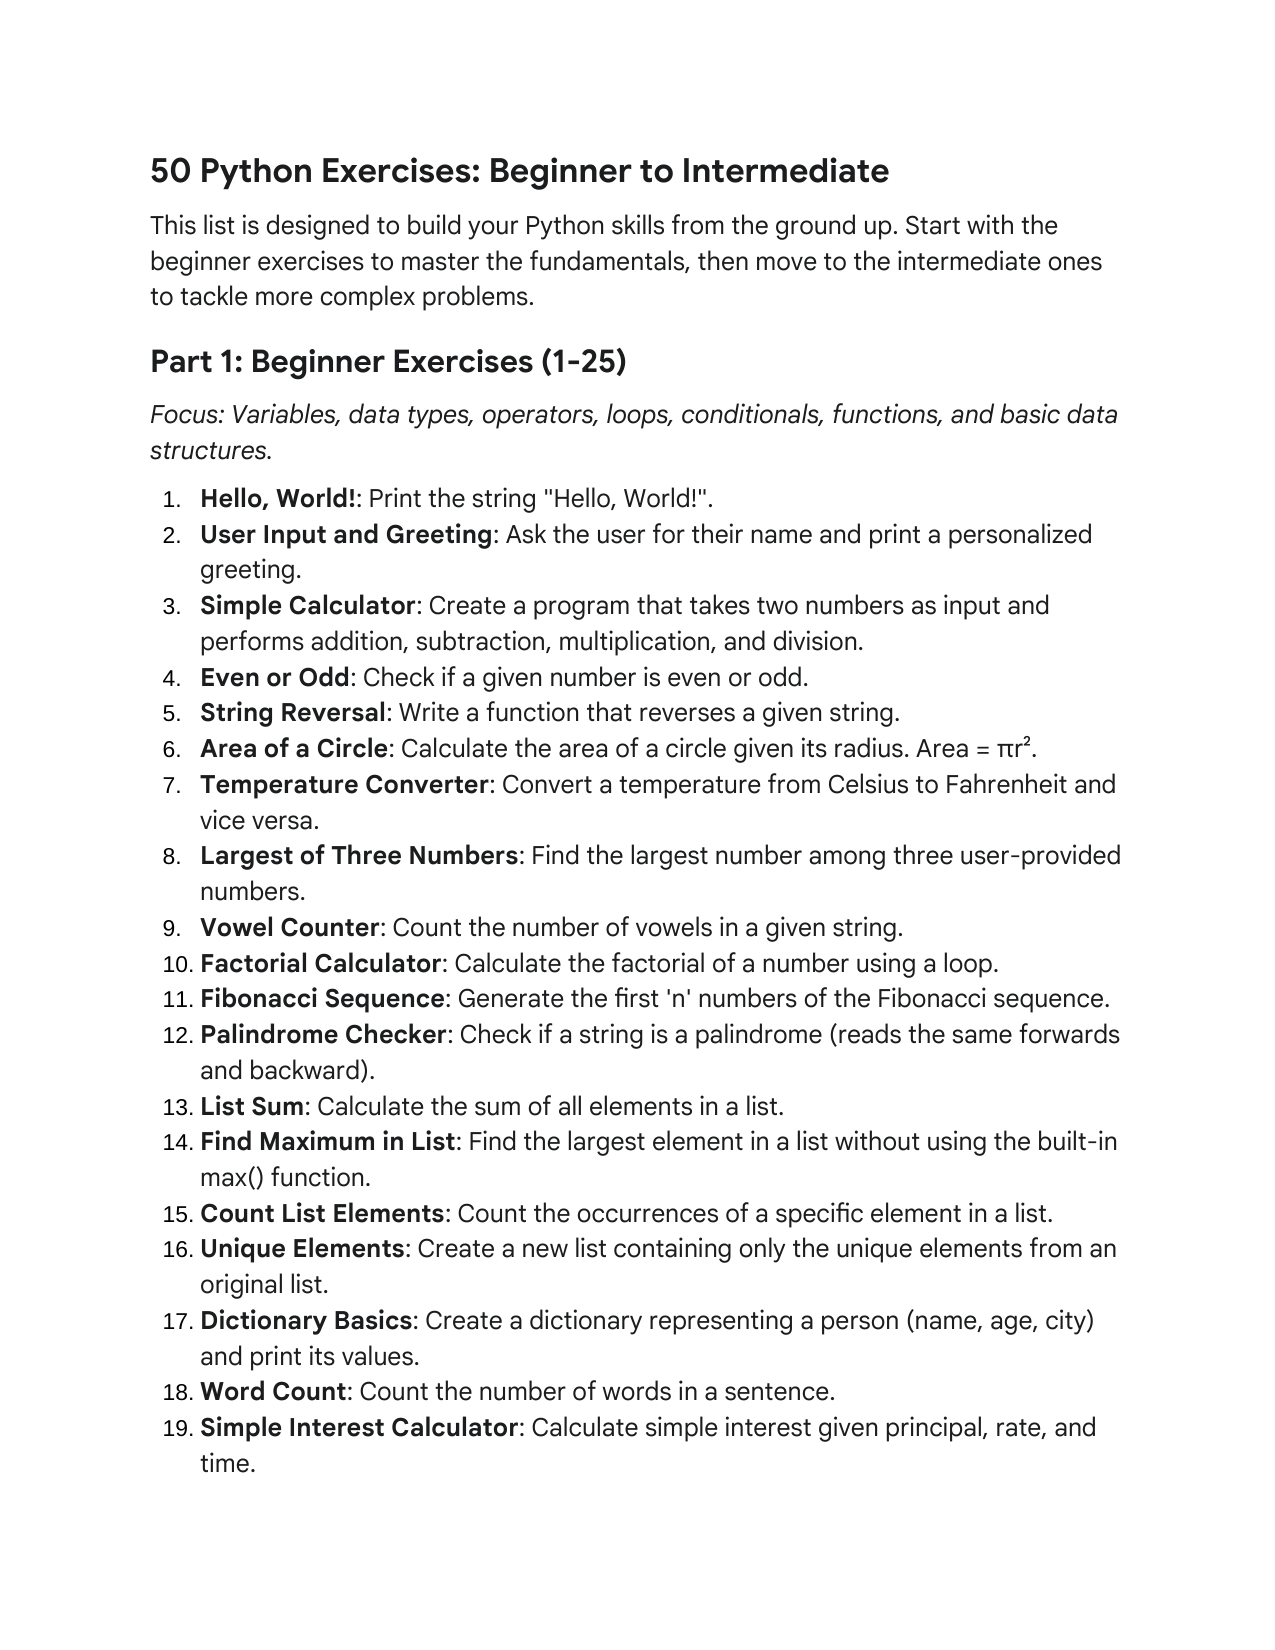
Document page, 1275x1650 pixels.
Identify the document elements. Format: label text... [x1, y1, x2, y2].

list Temperature Converter: Convert a temperature from Celsius to Fahrenheit and vice versa. [162, 769, 1125, 836]
list Dictionary Basics: Create a dictionary representing a person (name, age, city) and print its values. [162, 1305, 1125, 1372]
text Focus: Variables, data types, operators, loops, conditionals, functions, and basic data structures. [150, 399, 1125, 466]
list Even or Odd: Check if a given number is even or odd. [162, 662, 1125, 693]
list Count List Elements: Count the occurrences of a specific element in a list. [162, 1198, 1125, 1229]
subtitle 50 Python Exercises: Beginner to Intermediate [150, 150, 1125, 192]
text This list is designed to build your Python skills from the ground up. Start with the beginner exercises to master the fundamentals, then move to the intermediate ones to tackle more complex problems. [150, 210, 1125, 313]
list Factorial Calculator: Calculate the factorial of a number using a loop. [162, 948, 1125, 979]
list Simple Calculator: Create a program that takes two numbers as input and performs addition, subtraction, multiplication, and division. [162, 591, 1125, 658]
list Word Count: Count the number of words in a sentence. [162, 1377, 1125, 1408]
list String Reversal: Write a function that reverses a given string. [162, 698, 1125, 729]
list Fibonacci Sequence: Generate the first 'n' numbers of the Fibonacci sequence. [162, 983, 1125, 1015]
list Unique Elements: Create a new list containing only the unique elements from an original list. [162, 1234, 1125, 1301]
list User Input and Greeting: Ask the user for their name and print a personalized greeting. [162, 519, 1125, 586]
list List Sum: Calculate the sum of all elements in a list. [162, 1091, 1125, 1122]
list Hello, World!: Print the string "Hello, World!". [162, 483, 1125, 515]
list Simple Interest Calculator: Calculate simple interest given principal, rate, and time. [162, 1412, 1125, 1479]
list Largest of Three Numbers: Find the largest number among three user-provided numbers. [162, 841, 1125, 908]
list Palindrome Checker: Check if a string is a palindrome (reads the same forwards and backward). [162, 1019, 1125, 1086]
list Find Maximum in List: Find the largest element in a list without using the built-in max() function. [162, 1126, 1125, 1193]
list Area of a Circle: Calculate the area of a circle given its radius. Area = πr². [162, 733, 1125, 765]
list Vowel Counter: Count the number of vowels in a given string. [162, 912, 1125, 943]
subtitle Part 1: Beginner Exercises (1-25) [150, 342, 1125, 381]
